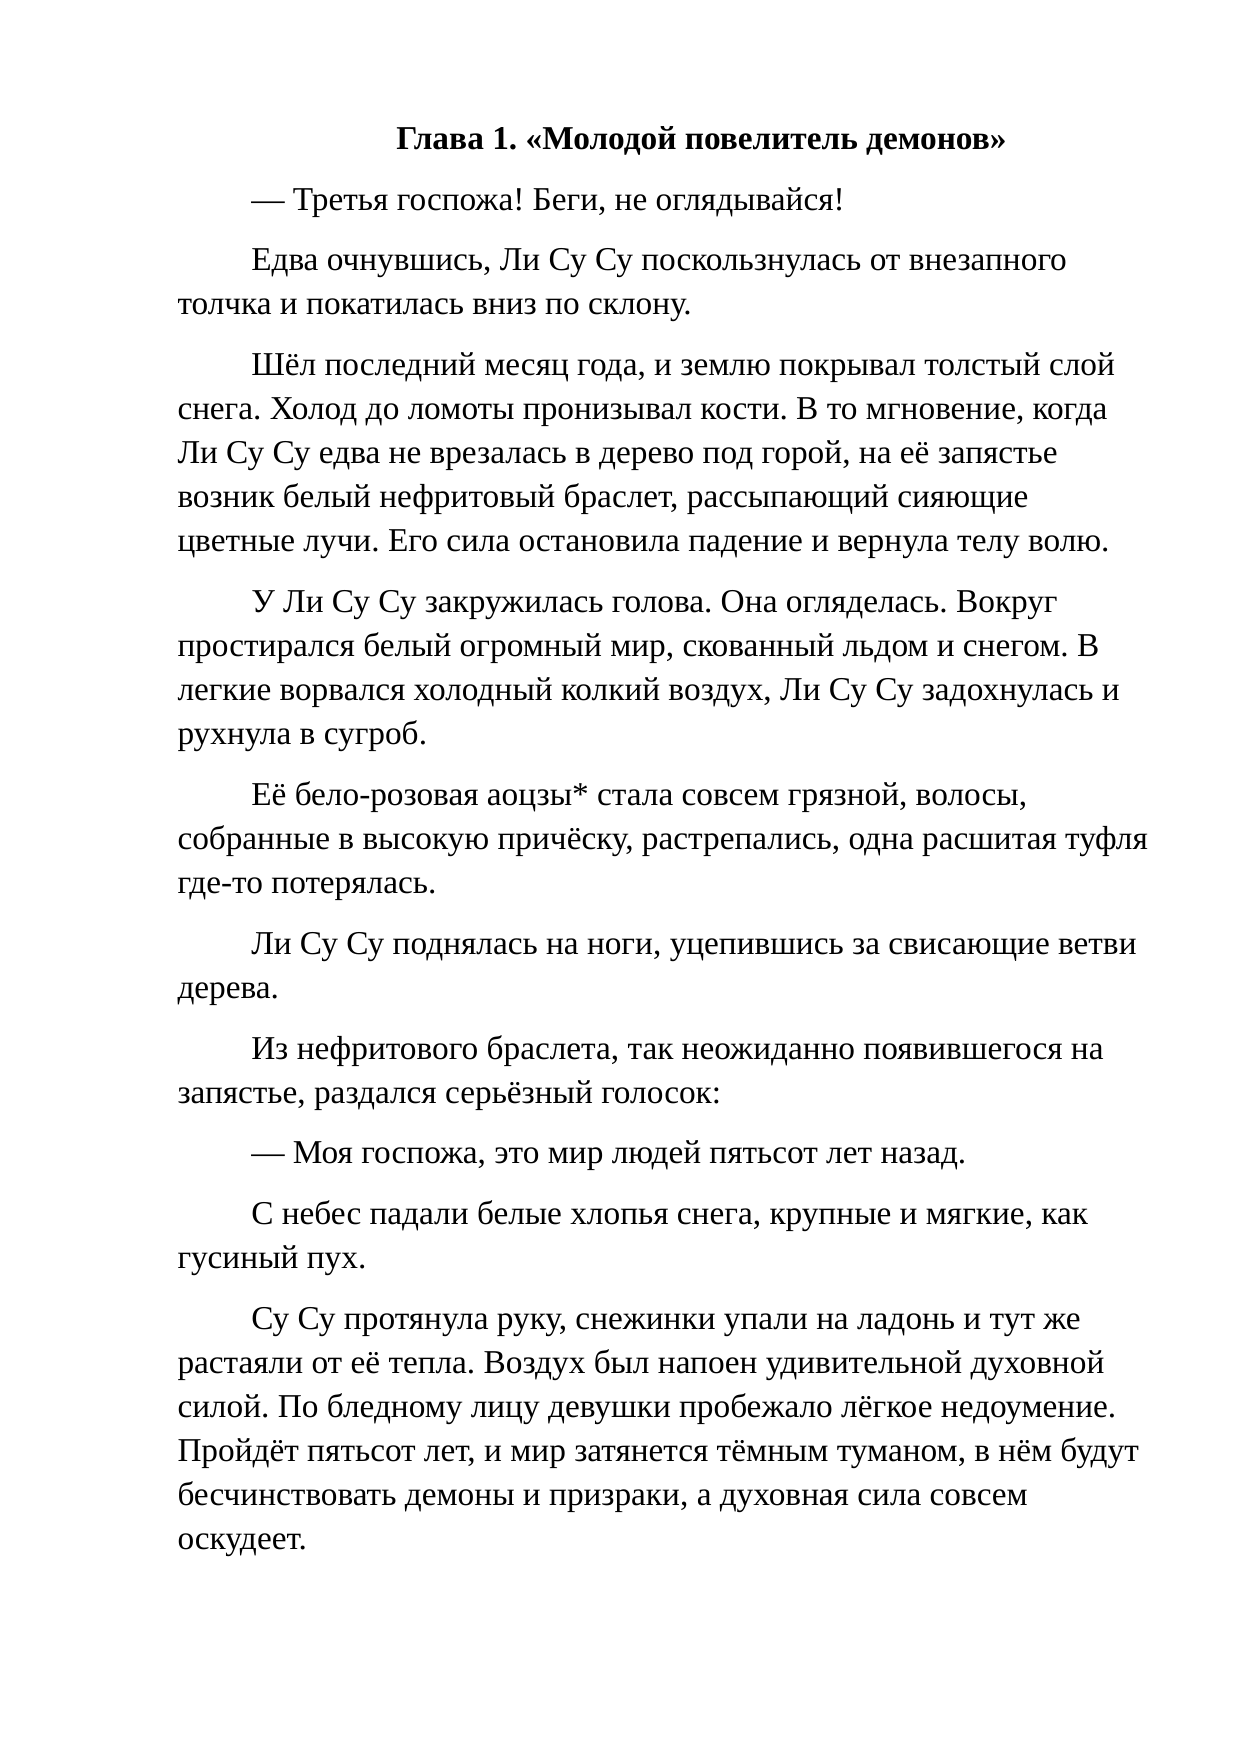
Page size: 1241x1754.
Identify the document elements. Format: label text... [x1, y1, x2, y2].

text Едва очнувшись, Ли Су Су поскользнулась от внезапного толчка и покатилась вниз по склону. [177, 239, 1152, 322]
subtitle Глава 1. «Молодой повелитель демонов» [177, 118, 1152, 156]
text Шёл последний месяц года, и землю покрывал толстый слой снега. Холод до ломоты пронизывал кости. В то мгновение, когда Ли Су Су едва не врезалась в дерево под горой, на её запястье возник белый нефритовый браслет, рассыпающий сияющие цветные лучи. Его сила остановила падение и вернула телу волю. [177, 344, 1152, 559]
text С небес падали белые хлопья снега, крупные и мягкие, как гусиный пух. [177, 1193, 1152, 1276]
text — Третья госпожа! Беги, не оглядывайся! [177, 179, 1152, 217]
text Су Су протянула руку, снежинки упали на ладонь и тут же растаяли от её тепла. Воздух был напоен удивительной духовной силой. По бледному лицу девушки пробежало лёгкое недоумение. Пройдёт пятьсот лет, и мир затянется тёмным туманом, в нём будут бесчинствовать демоны и призраки, а духовная сила совсем оскудеет. [177, 1298, 1152, 1557]
text Её бело-розовая аоцзы* стала совсем грязной, волосы, собранные в высокую причёску, растрепались, одна расшитая туфля где-то потерялась. [177, 774, 1152, 901]
text — Моя госпожа, это мир людей пятьсот лет назад. [177, 1133, 1152, 1171]
text У Ли Су Су закружилась голова. Она огляделась. Вокруг простирался белый огромный мир, скованный льдом и снегом. В легкие ворвался холодный колкий воздух, Ли Су Су задохнулась и рухнула в сугроб. [177, 581, 1152, 752]
text Ли Су Су поднялась на ноги, уцепившись за свисающие ветви дерева. [177, 923, 1152, 1006]
text Из нефритового браслета, так неожиданно появившегося на запястье, раздался серьёзный голосок: [177, 1028, 1152, 1110]
